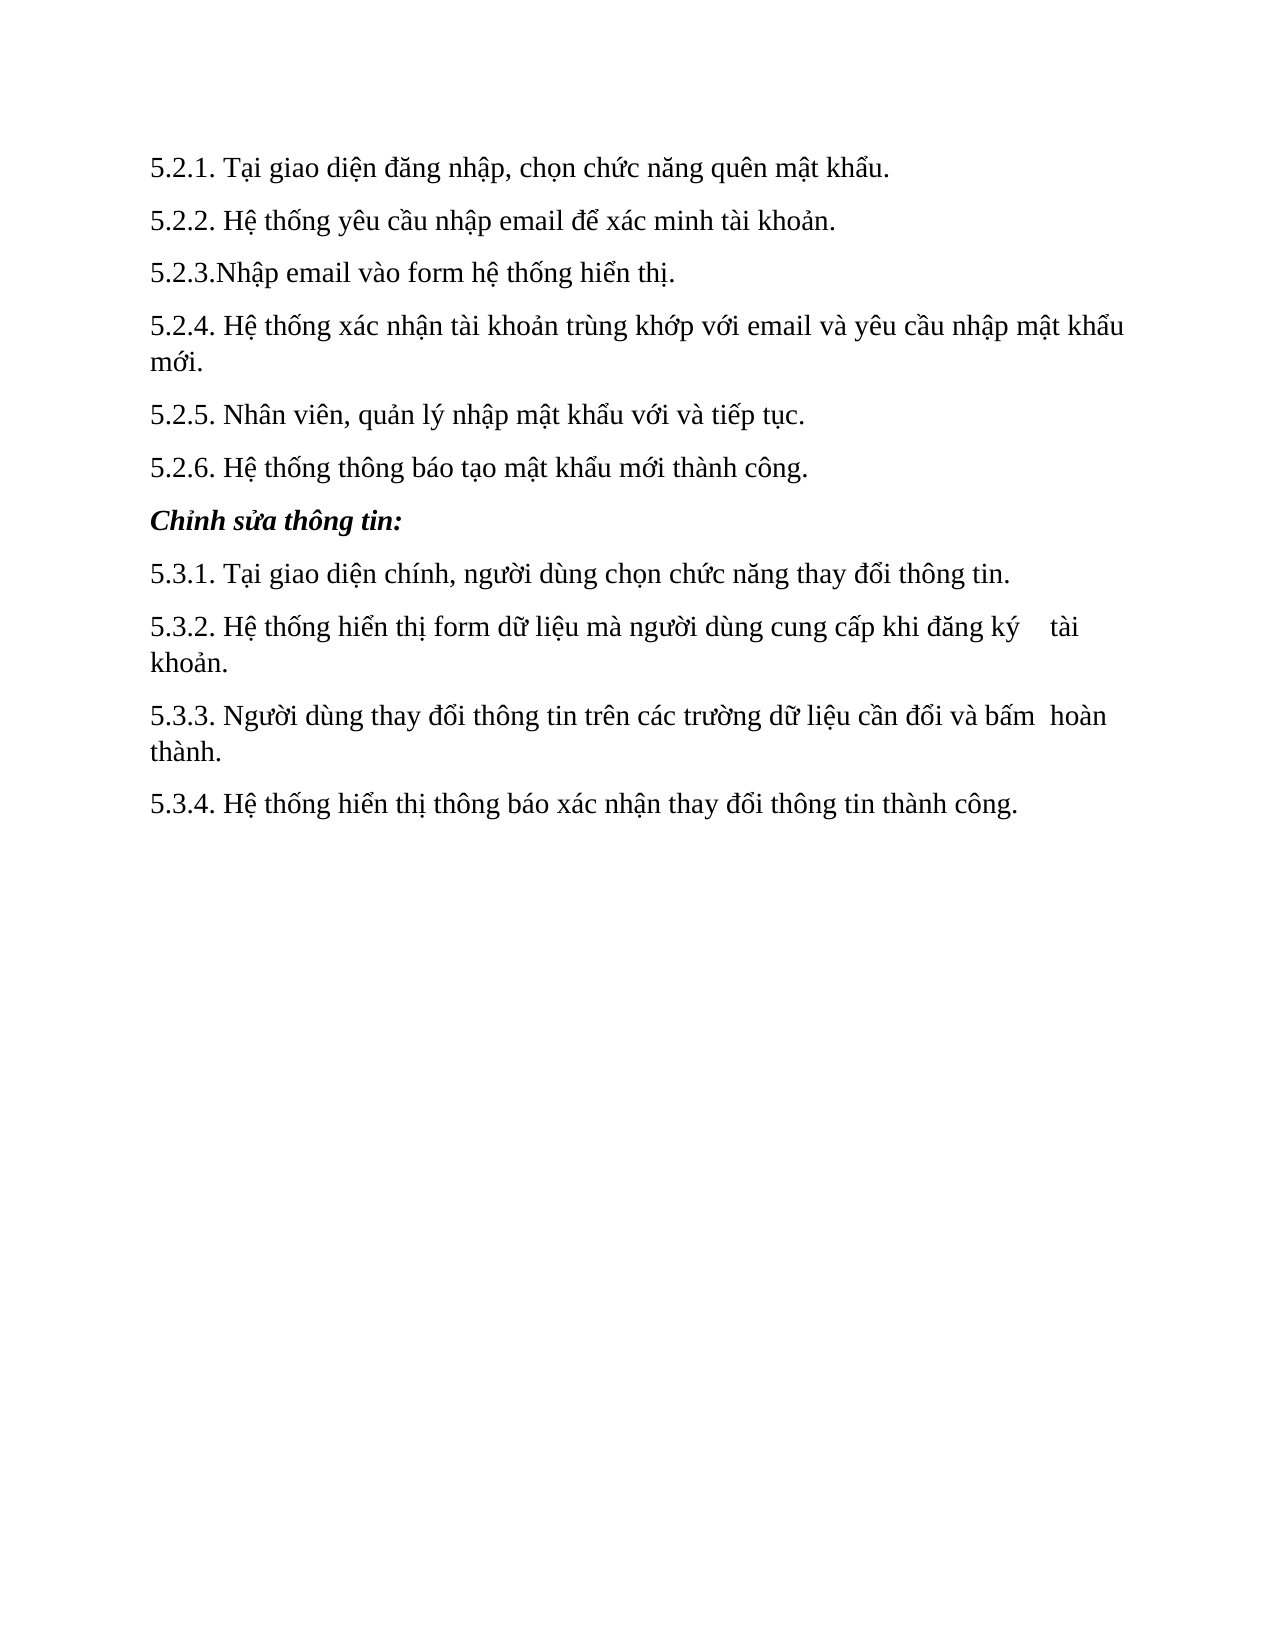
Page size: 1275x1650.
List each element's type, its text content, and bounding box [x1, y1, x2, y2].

text Chỉnh sửa thông tin: [150, 503, 1125, 537]
text 5.2.5. Nhân viên, quản lý nhập mật khẩu với và tiếp tục. [150, 397, 1125, 431]
text 5.2.1. Tại giao diện đăng nhập, chọn chức năng quên mật khẩu. [150, 150, 1125, 183]
text 5.3.3. Người dùng thay đổi thông tin trên các trường dữ liệu cần đổi và bấm hoàn thành. [150, 698, 1125, 767]
text 5.2.3.Nhập email vào form hệ thống hiển thị. [150, 256, 1125, 289]
text 5.2.2. Hệ thống yêu cầu nhập email để xác minh tài khoản. [150, 203, 1125, 236]
text 5.3.1. Tại giao diện chính, người dùng chọn chức năng thay đổi thông tin. [150, 556, 1125, 589]
text 5.2.4. Hệ thống xác nhận tài khoản trùng khớp với email và yêu cầu nhập mật khẩu mới. [150, 308, 1125, 378]
text 5.2.6. Hệ thống thông báo tạo mật khẩu mới thành công. [150, 450, 1125, 484]
text 5.3.2. Hệ thống hiển thị form dữ liệu mà người dùng cung cấp khi đăng ký tài khoản. [150, 609, 1125, 678]
text 5.3.4. Hệ thống hiển thị thông báo xác nhận thay đổi thông tin thành công. [150, 787, 1125, 820]
